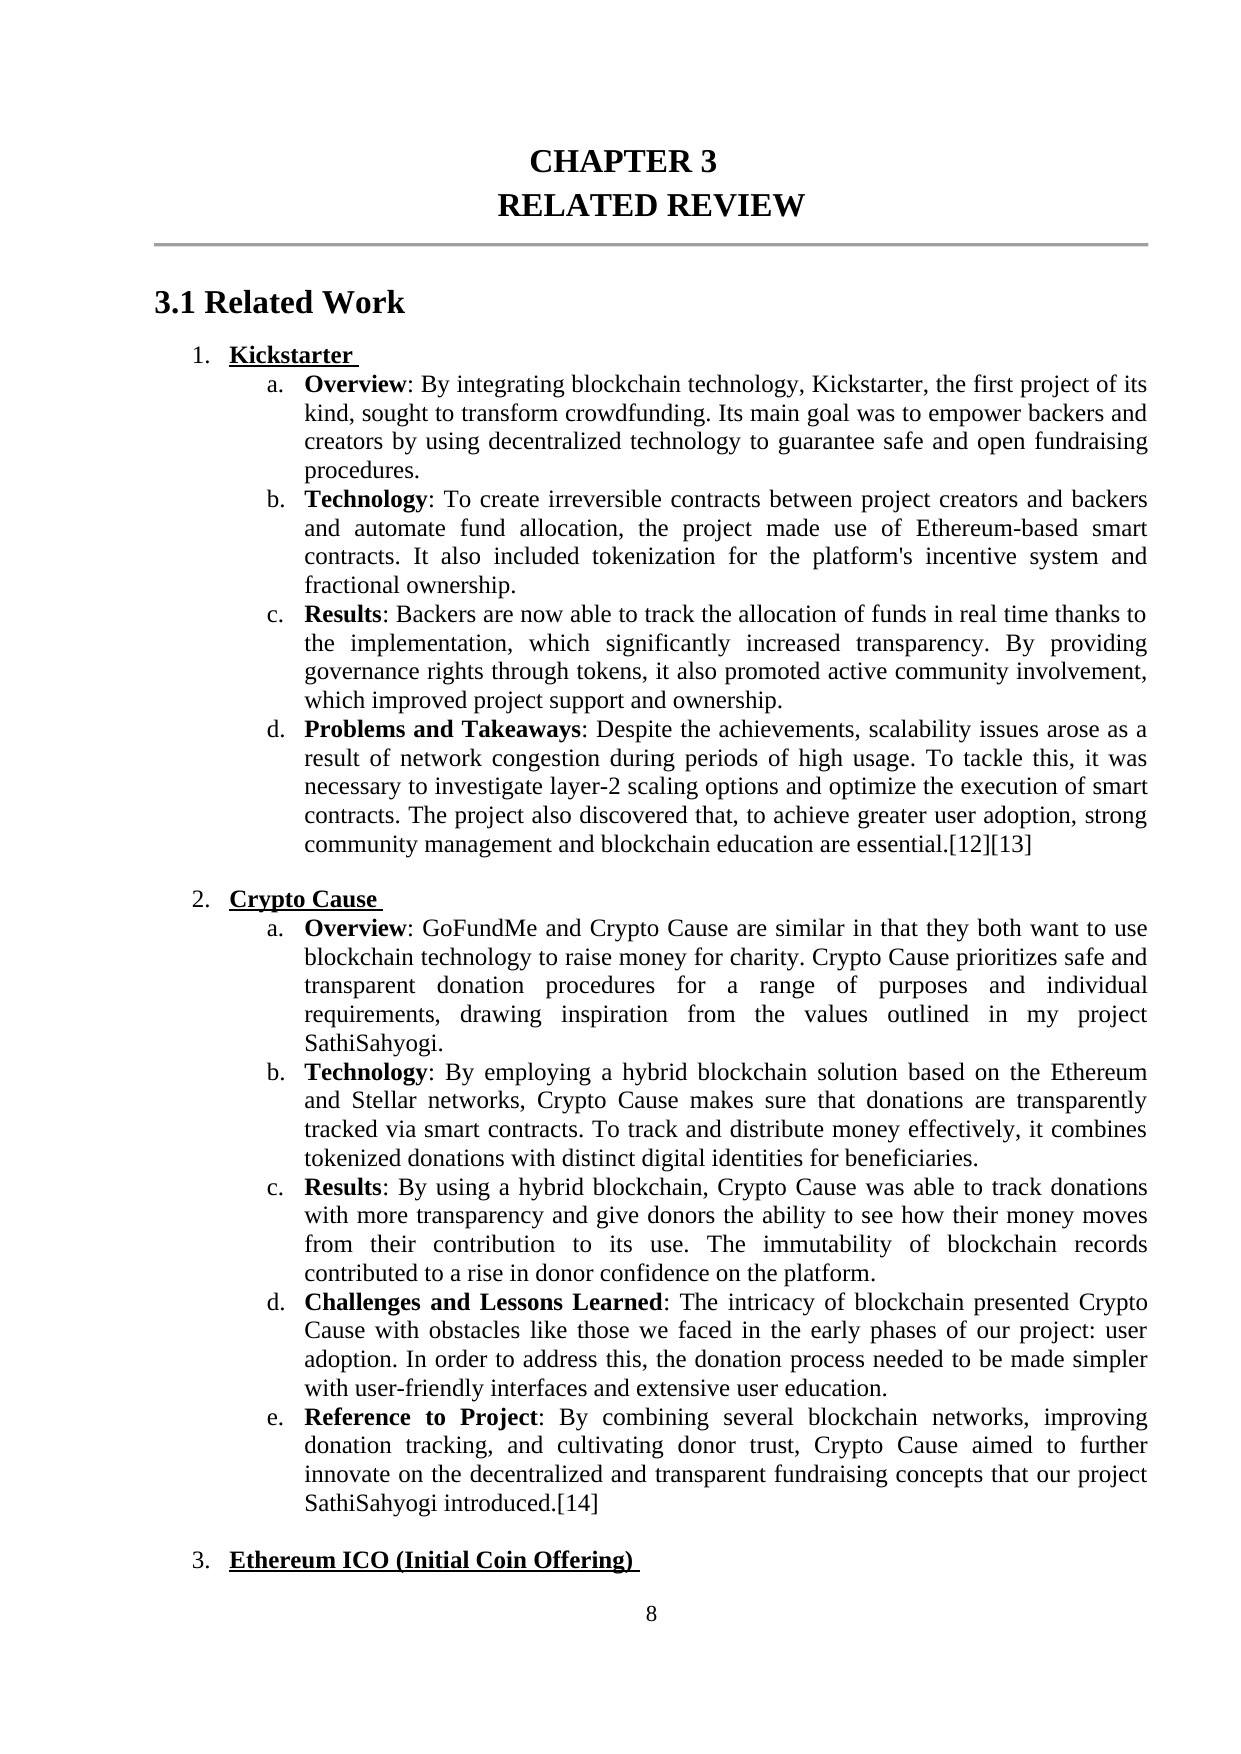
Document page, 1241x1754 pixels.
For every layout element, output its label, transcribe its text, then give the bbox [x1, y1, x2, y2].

text CHAPTER 3 [529, 142, 1148, 180]
list Results: By using a hybrid blockchain, Crypto Cause was able to track donations with more transparency and give donors the ability to see how their money moves from their contribution to its use. The immutability of blockchain records contributed to a rise in donor confidence on the platform. [267, 1172, 1148, 1287]
list Crypto Cause [192, 884, 1148, 913]
list Overview: GoFundMe and Crypto Cause are similar in that they both want to use blockchain technology to raise money for charity. Crypto Cause prioritizes safe and transparent donation procedures for a range of purposes and individual requirements, drawing inspiration from the values outlined in my project SathiSahyogi. [267, 913, 1148, 1057]
list Technology: By employing a hybrid blockchain solution based on the Ethereum and Stellar networks, Crypto Cause makes sure that donations are transparently tracked via smart contracts. To track and distribute money effectively, it combines tokenized donations with distinct digital identities for beneficiaries. [267, 1057, 1148, 1172]
list Results: Backers are now able to track the allocation of funds in real time thanks to the implementation, which significantly increased transparency. By providing governance rights through tokens, it also promoted active community involvement, which improved project support and ownership. [267, 599, 1148, 714]
list Problems and Takeaways: Despite the achievements, scalability issues arose as a result of network congestion during periods of high usage. To tackle this, it was necessary to investigate layer-2 scaling options and optimize the execution of smart contracts. The project also discovered that, to achieve greater user adoption, strong community management and blockchain education are essential.[12][13] [267, 714, 1148, 858]
list Challenges and Lessons Learned: The intricacy of blockchain presented Crypto Cause with obstacles like those we faced in the early phases of our project: user adoption. In order to address this, the donation process needed to be made simpler with user-friendly interfaces and extensive user education. [267, 1287, 1148, 1402]
list Kickstarter [192, 340, 1148, 369]
text RELATED REVIEW [154, 186, 1148, 224]
list Overview: By integrating blockchain technology, Kickstarter, the first project of its kind, sought to transform crowdfunding. Its main goal was to empower backers and creators by using decentralized technology to guarantee safe and open fundraising procedures. [267, 369, 1148, 484]
list Reference to Project: By combining several blockchain networks, improving donation tracking, and cultivating donor trust, Crypto Cause aimed to further innovate on the decentralized and transparent fundraising concepts that our project SathiSahyogi introduced.[14] [267, 1402, 1148, 1517]
list Ethereum ICO (Initial Coin Offering) [192, 1545, 1148, 1574]
list Technology: To create irreversible contracts between project creators and backers and automate fund allocation, the project made use of Ethereum-based smart contracts. It also included tokenization for the platform's incentive system and fractional ownership. [267, 484, 1148, 599]
text 3.1 Related Work [154, 283, 1148, 321]
